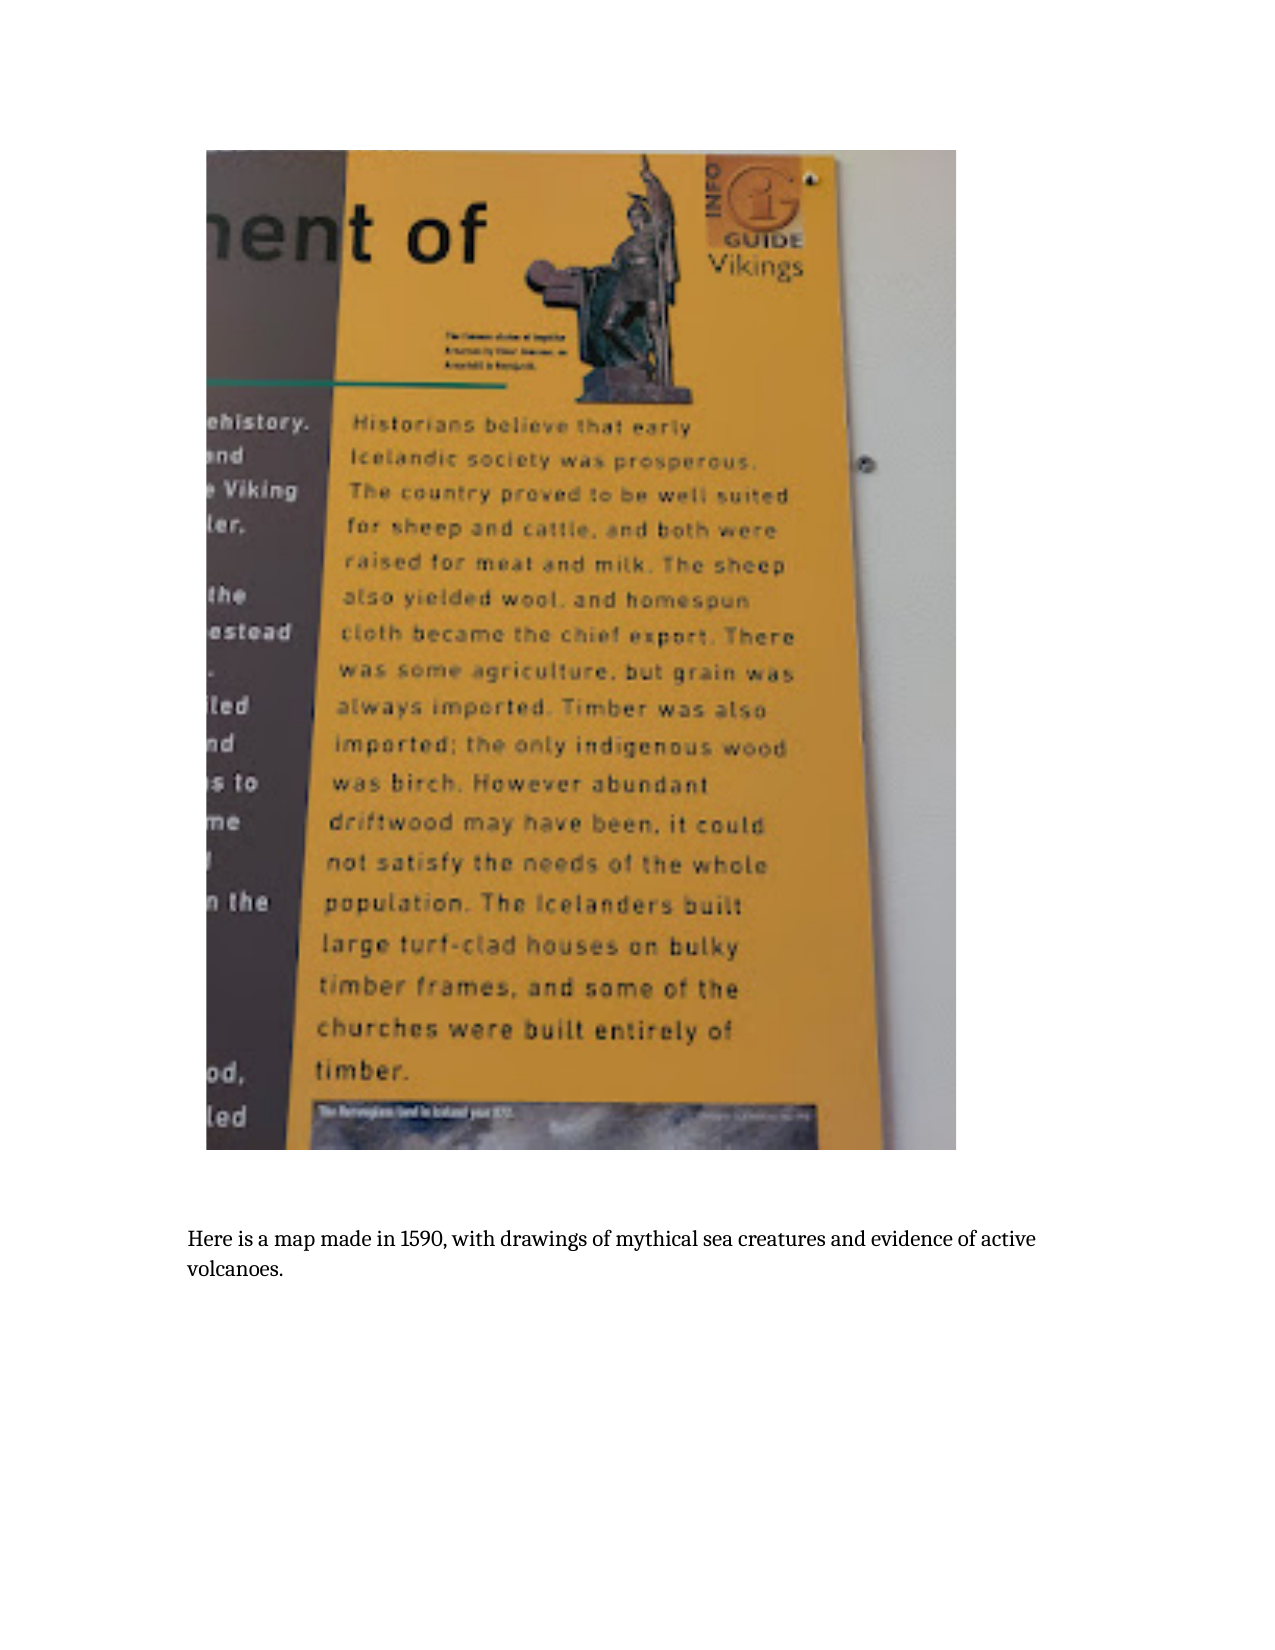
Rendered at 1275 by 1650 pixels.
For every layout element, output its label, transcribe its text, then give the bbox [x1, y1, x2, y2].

text Here is a map made in 1590, with drawings of mythical sea creatures and evidence of active volcanoes. [187, 1226, 1087, 1282]
picture [206, 150, 957, 1150]
